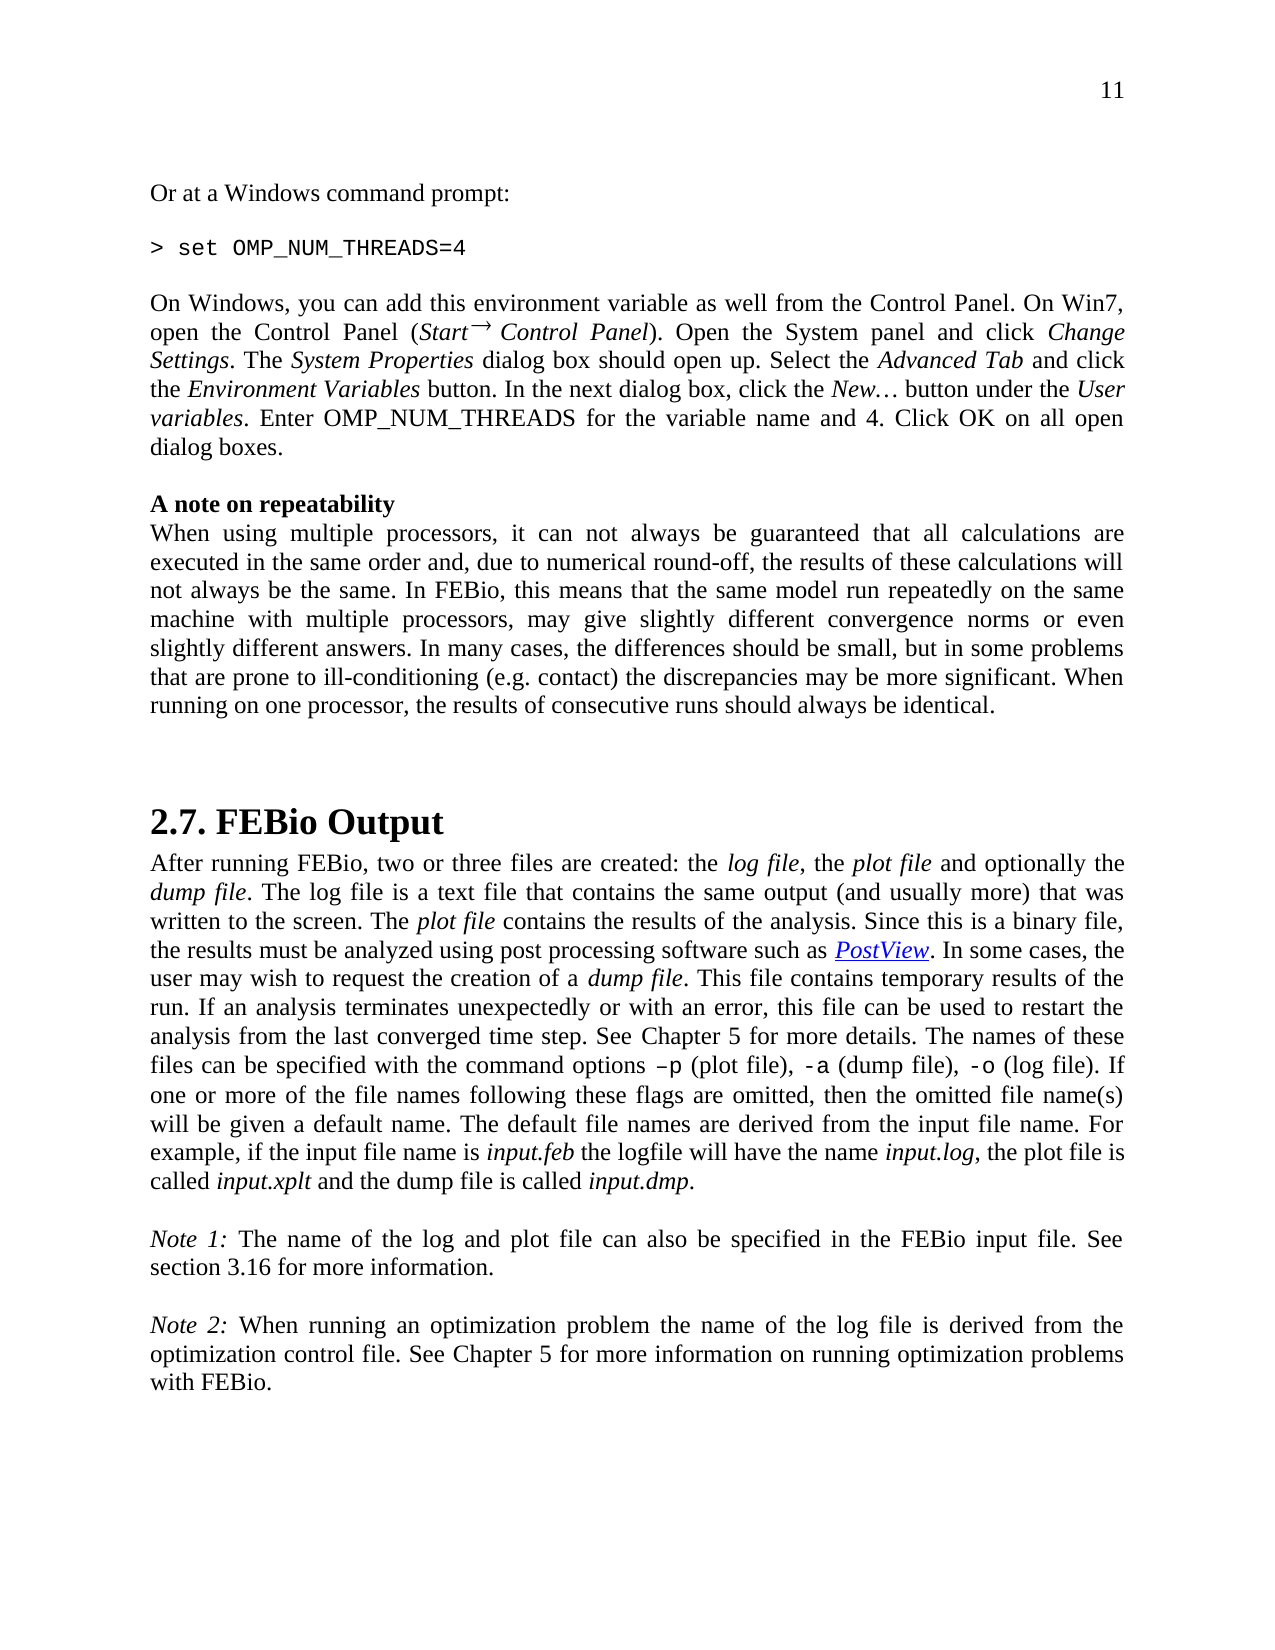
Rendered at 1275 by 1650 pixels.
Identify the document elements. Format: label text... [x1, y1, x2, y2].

text Or at a Windows command prompt: [150, 178, 1125, 207]
text > set OMP_NUM_THREADS=4 [150, 236, 1125, 262]
text When using multiple processors, it can not always be guaranteed that all calculations are executed in the same order and, due to numerical round-off, the results of these calculations will not always be the same. In FEBio, this means that the same model run repeatedly on the same machine with multiple processors, may give slightly different convergence norms or even slightly different answers. In many cases, the differences should be small, but in some problems that are prone to ill-conditioning (e.g. contact) the discrepancies may be more significant. When running on one processor, the results of consecutive runs should always be identical. [150, 518, 1125, 719]
text On Windows, you can add this environment variable as well from the Control Panel. On Win7, open the Control Panel (StartControl Panel). Open the System panel and click Change Settings. The System Properties dialog box should open up. Select the Advanced Tab and click the Environment Variables button. In the next dialog box, click the New… button under the User variables. Enter OMP_NUM_THREADS for the variable name and 4. Click OK on all open dialog boxes. [150, 288, 1125, 461]
subtitle FEBio Output [150, 799, 1125, 842]
text Note 1: The name of the log and plot file can also be specified in the FEBio input file. See section 3.16 for more information. [150, 1224, 1125, 1281]
text After running FEBio, two or three files are created: the log file, the plot file and optionally the dump file. The log file is a text file that contains the same output (and usually more) that was written to the screen. The plot file contains the results of the analysis. Since this is a binary file, the results must be analyzed using post processing software such as PostView. In some cases, the user may wish to request the creation of a dump file. This file contains temporary results of the run. If an analysis terminates unexpectedly or with an error, this file can be used to restart the analysis from the last converged time step. See Chapter 5 for more details. The names of these files can be specified with the command options –p (plot file), -a (dump file), -o (log file). If one or more of the file names following these flags are omitted, then the omitted file name(s) will be given a default name. The default file names are derived from the input file name. For example, if the input file name is input.feb the logfile will have the name input.log, the plot file is called input.xplt and the dump file is called input.dmp. [150, 848, 1125, 1195]
text A note on repeatability [150, 489, 1125, 518]
text Note 2: When running an optimization problem the name of the log file is derived from the optimization control file. See Chapter 5 for more information on running optimization problems with FEBio. [150, 1310, 1125, 1396]
